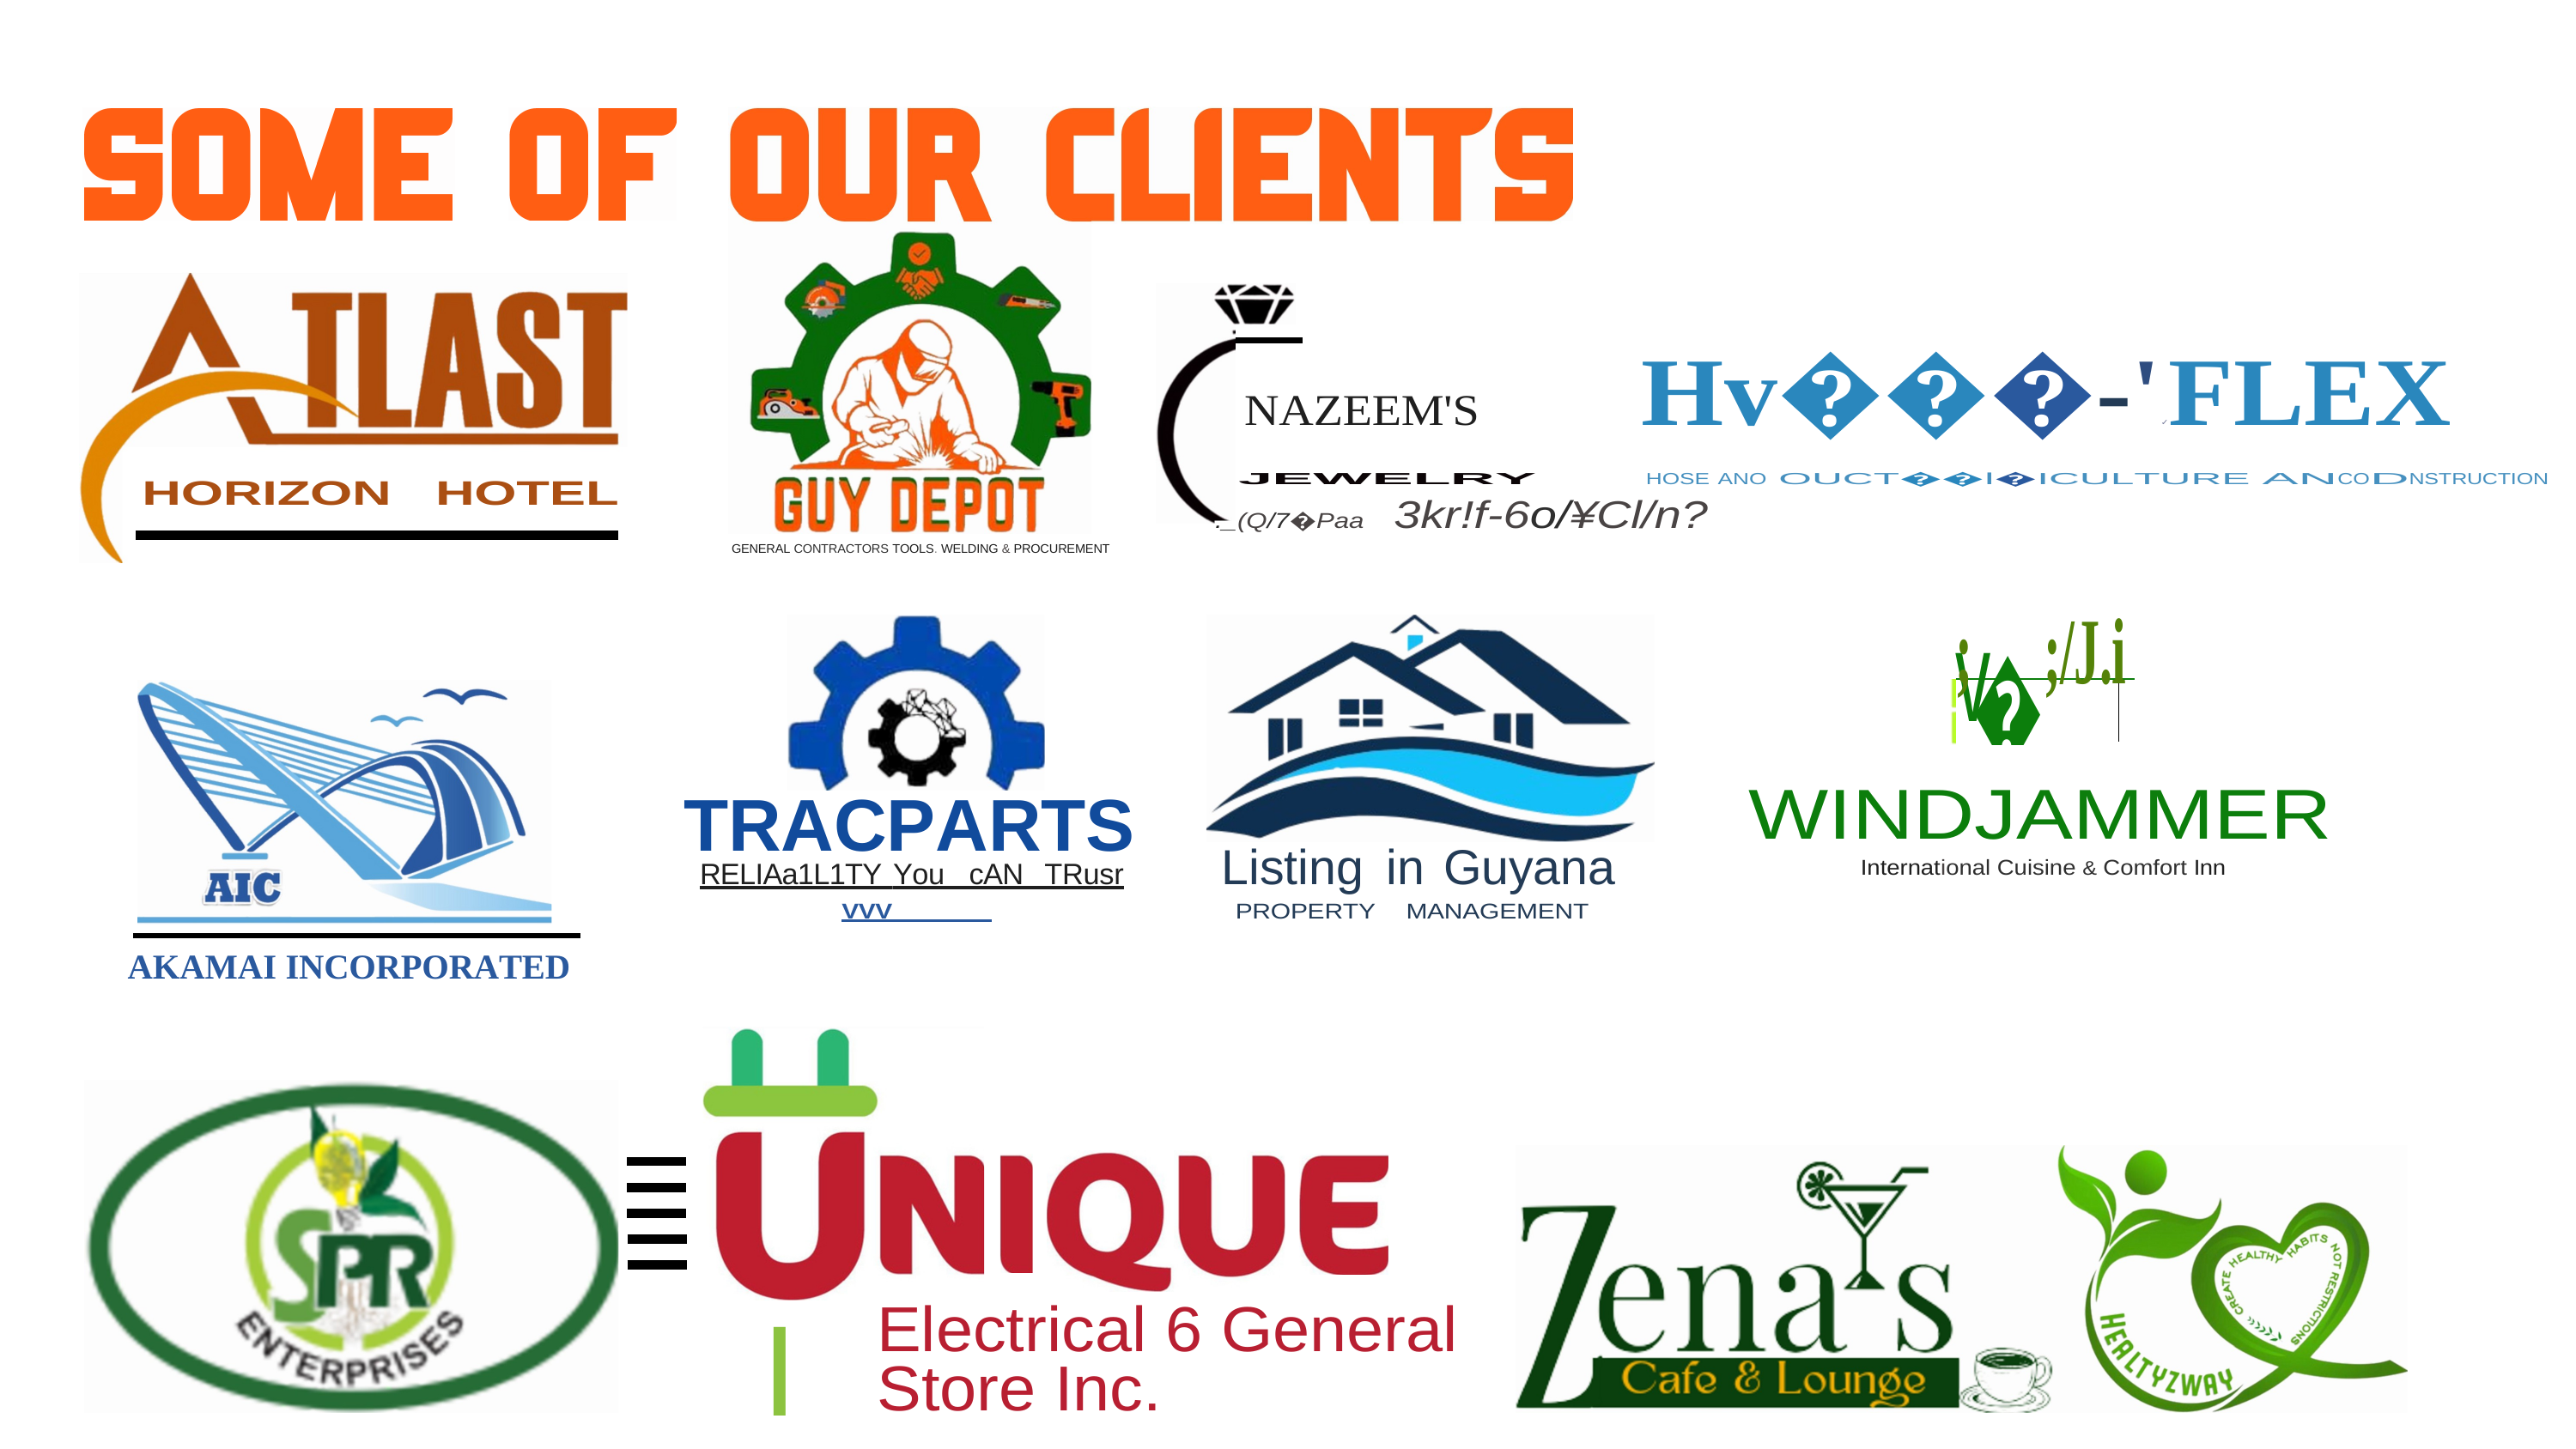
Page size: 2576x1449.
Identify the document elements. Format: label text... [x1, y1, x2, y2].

picture [82, 107, 455, 221]
picture [1299, 1154, 1388, 1275]
text AKAMAI INCORPORATED [127, 947, 580, 986]
picture [84, 1080, 619, 1413]
picture [1206, 615, 1656, 842]
text International Cuisine & Comfort Inn [1664, 855, 2422, 880]
text JEWELRY HOSE ANO OUCT��l�ICULTURE ANCODNSTRUCTION [1238, 470, 2576, 488]
text VVV PROPERTY MANAGEMENT [841, 898, 1655, 923]
picture [1046, 1150, 1285, 1292]
picture [1950, 679, 1956, 745]
picture [999, 1154, 1033, 1273]
picture [79, 272, 628, 563]
text WINDJAMMER [1658, 773, 2422, 854]
text NAZEEM'S Hv���-'✓FLEX [1244, 335, 2576, 446]
picture [508, 107, 677, 221]
picture [702, 1027, 985, 1300]
text ._(Q/7�Paa 3kr!f-6o/¥Cl/n? [1215, 492, 2576, 537]
picture [1516, 1145, 2408, 1413]
picture [787, 615, 1045, 791]
text RELIAa1L1TY You cAN TRusr Listing in Guyana [700, 838, 1655, 894]
picture [728, 106, 1573, 534]
text Electrical 6 General Store Inc. [877, 1303, 1614, 1424]
text GENERAL CONTRACTORS TOOLS. WELDING & PROCUREMENT [732, 541, 1114, 555]
picture [137, 680, 552, 925]
